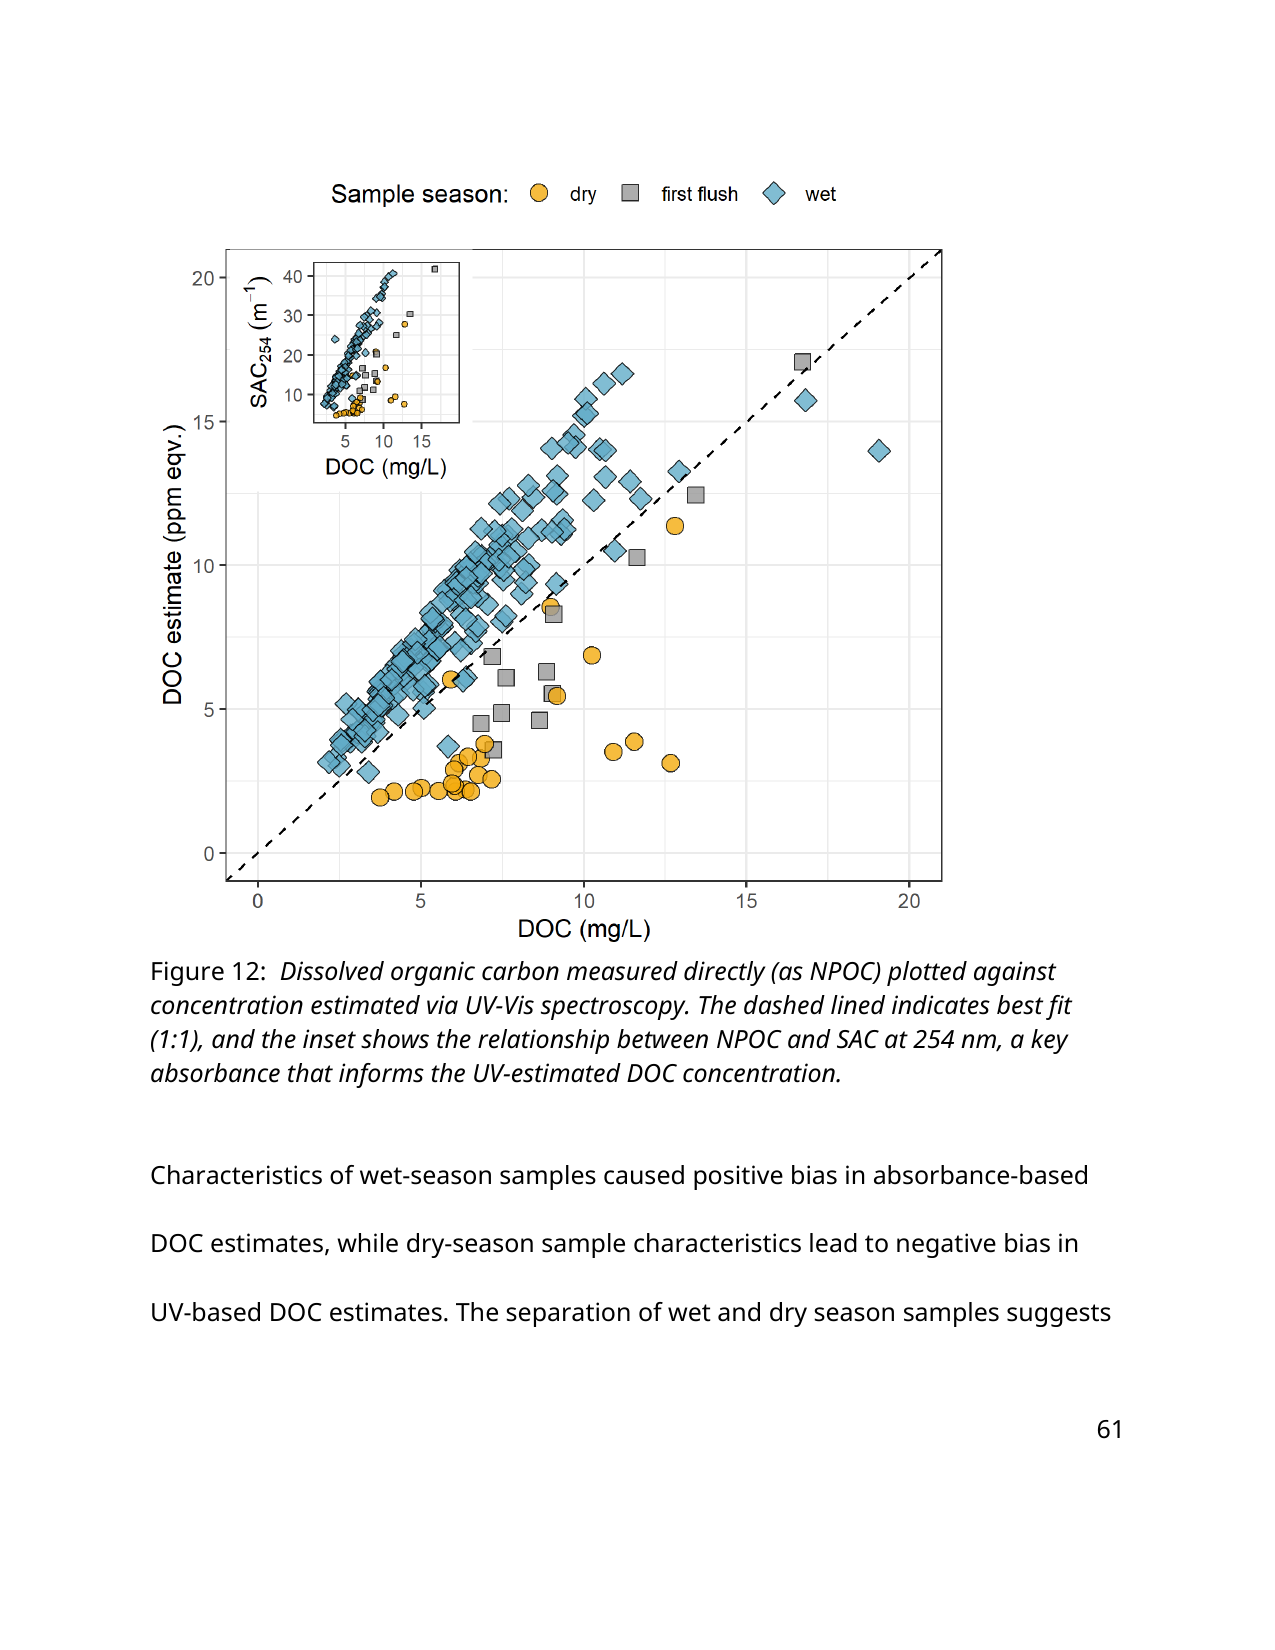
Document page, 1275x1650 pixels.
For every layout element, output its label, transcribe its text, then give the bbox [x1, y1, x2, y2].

text Figure 12: Dissolved organic carbon measured directly (as NPOC) plotted against concentration estimated via UV-Vis spectroscopy. The dashed lined indicates best fit (1:1), and the inset shows the relationship between NPOC and SAC at 254 nm, a key absorbance that informs the UV-estimated DOC concentration. [150, 953, 1125, 1090]
picture [150, 150, 954, 954]
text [150, 1158, 1125, 1328]
